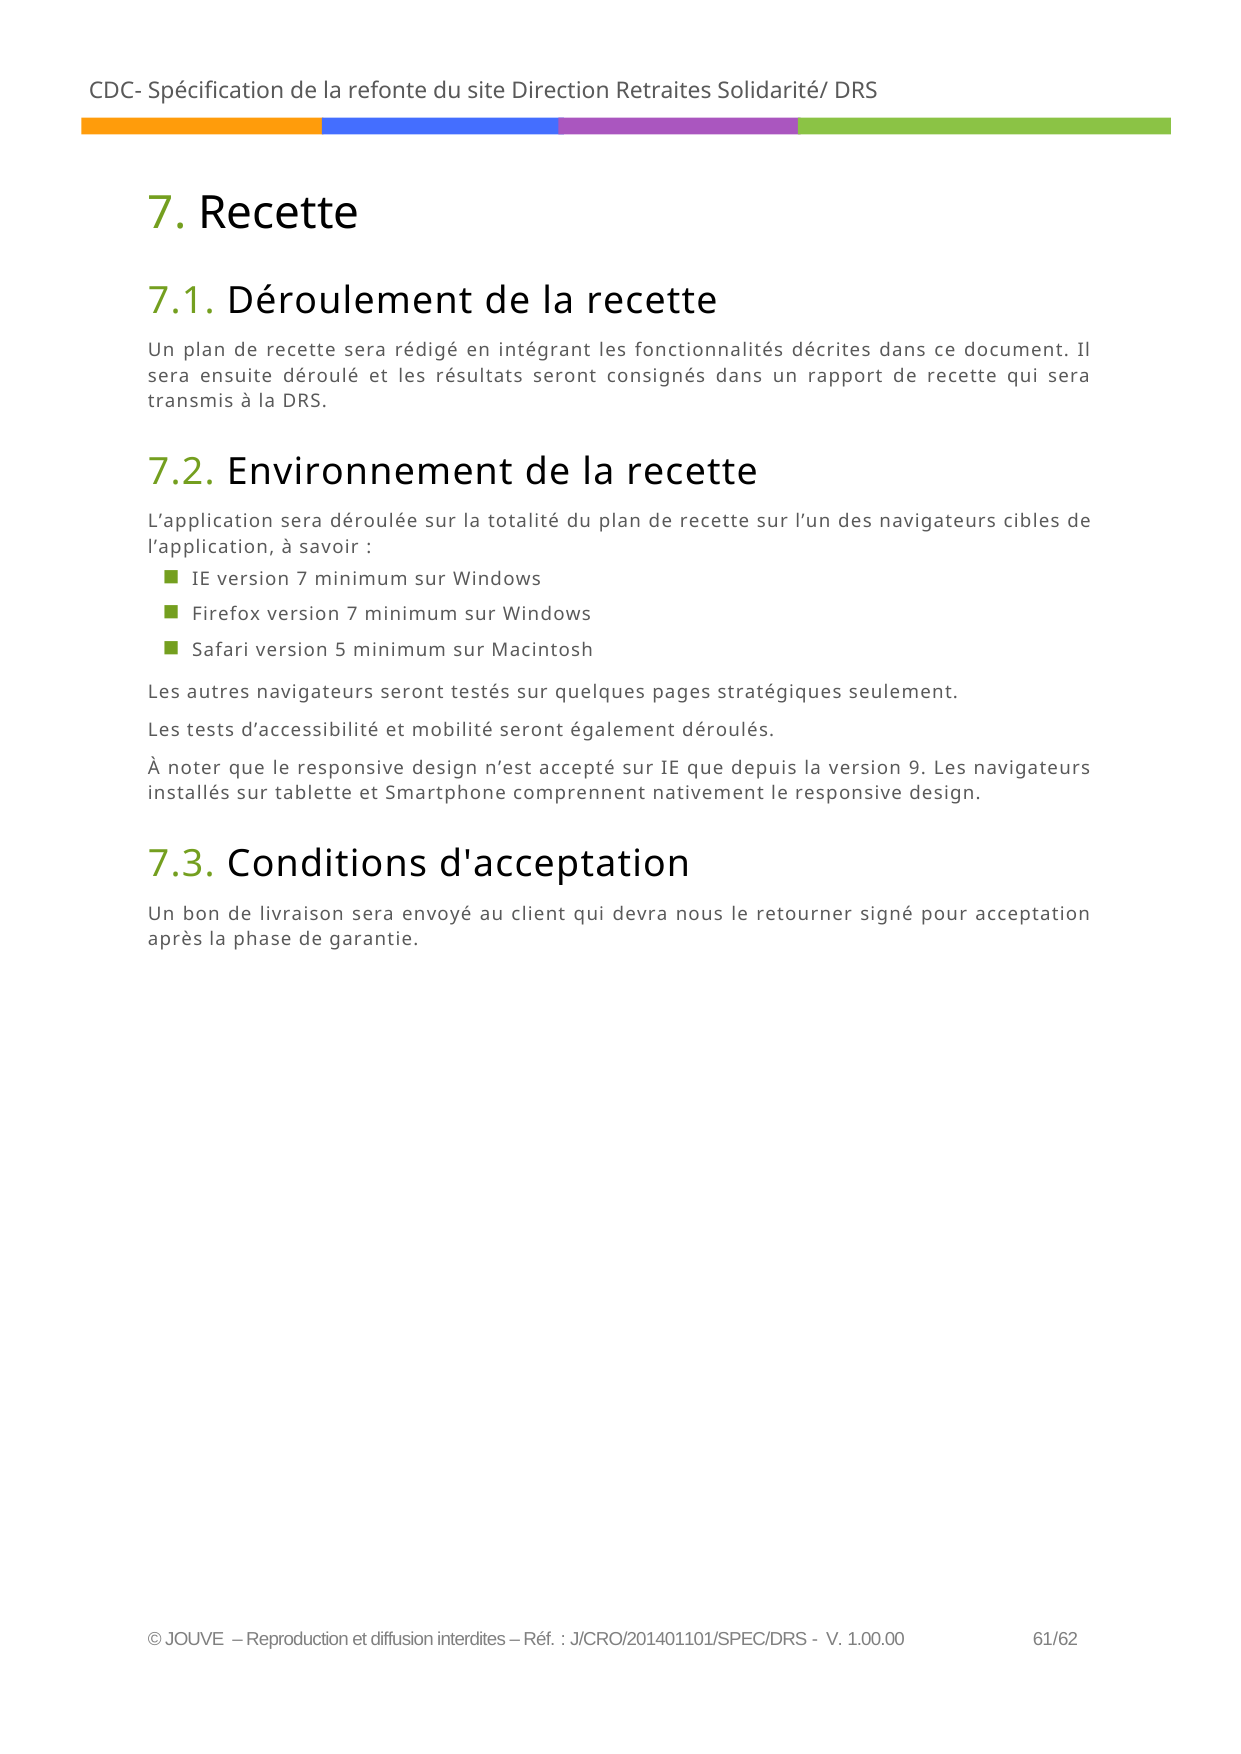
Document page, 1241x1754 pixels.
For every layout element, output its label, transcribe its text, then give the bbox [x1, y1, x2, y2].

text L’application sera déroulée sur la totalité du plan de recette sur l’un des navigateurs cibles de l’application, à savoir : [148, 508, 1093, 559]
list IE version 7 minimum sur Windows [162, 565, 1093, 591]
list Firefox version 7 minimum sur Windows [162, 601, 1093, 626]
text À noter que le responsive design n’est accepté sur IE que depuis la version 9. Les navigateurs installés sur tablette et Smartphone comprennent nativement le responsive design. [148, 754, 1093, 805]
text Les tests d’accessibilité et mobilité seront également déroulés. [148, 716, 1093, 741]
text Un bon de livraison sera envoyé au client qui devra nous le retourner signé pour acceptation après la phase de garantie. [148, 900, 1093, 951]
text Un plan de recette sera rédigé en intégrant les fonctionnalités décrites dans ce document. Il sera ensuite déroulé et les résultats seront consignés dans un rapport de recette qui sera transmis à la DRS. [148, 336, 1093, 413]
subtitle Déroulement de la recette [148, 273, 1093, 324]
subtitle Environnement de la recette [148, 444, 1093, 495]
subtitle Recette [148, 179, 1093, 242]
subtitle Conditions d'acceptation [148, 836, 1093, 887]
text Les autres navigateurs seront testés sur quelques pages stratégiques seulement. [148, 678, 1093, 703]
list Safari version 5 minimum sur Macintosh [162, 636, 1093, 662]
